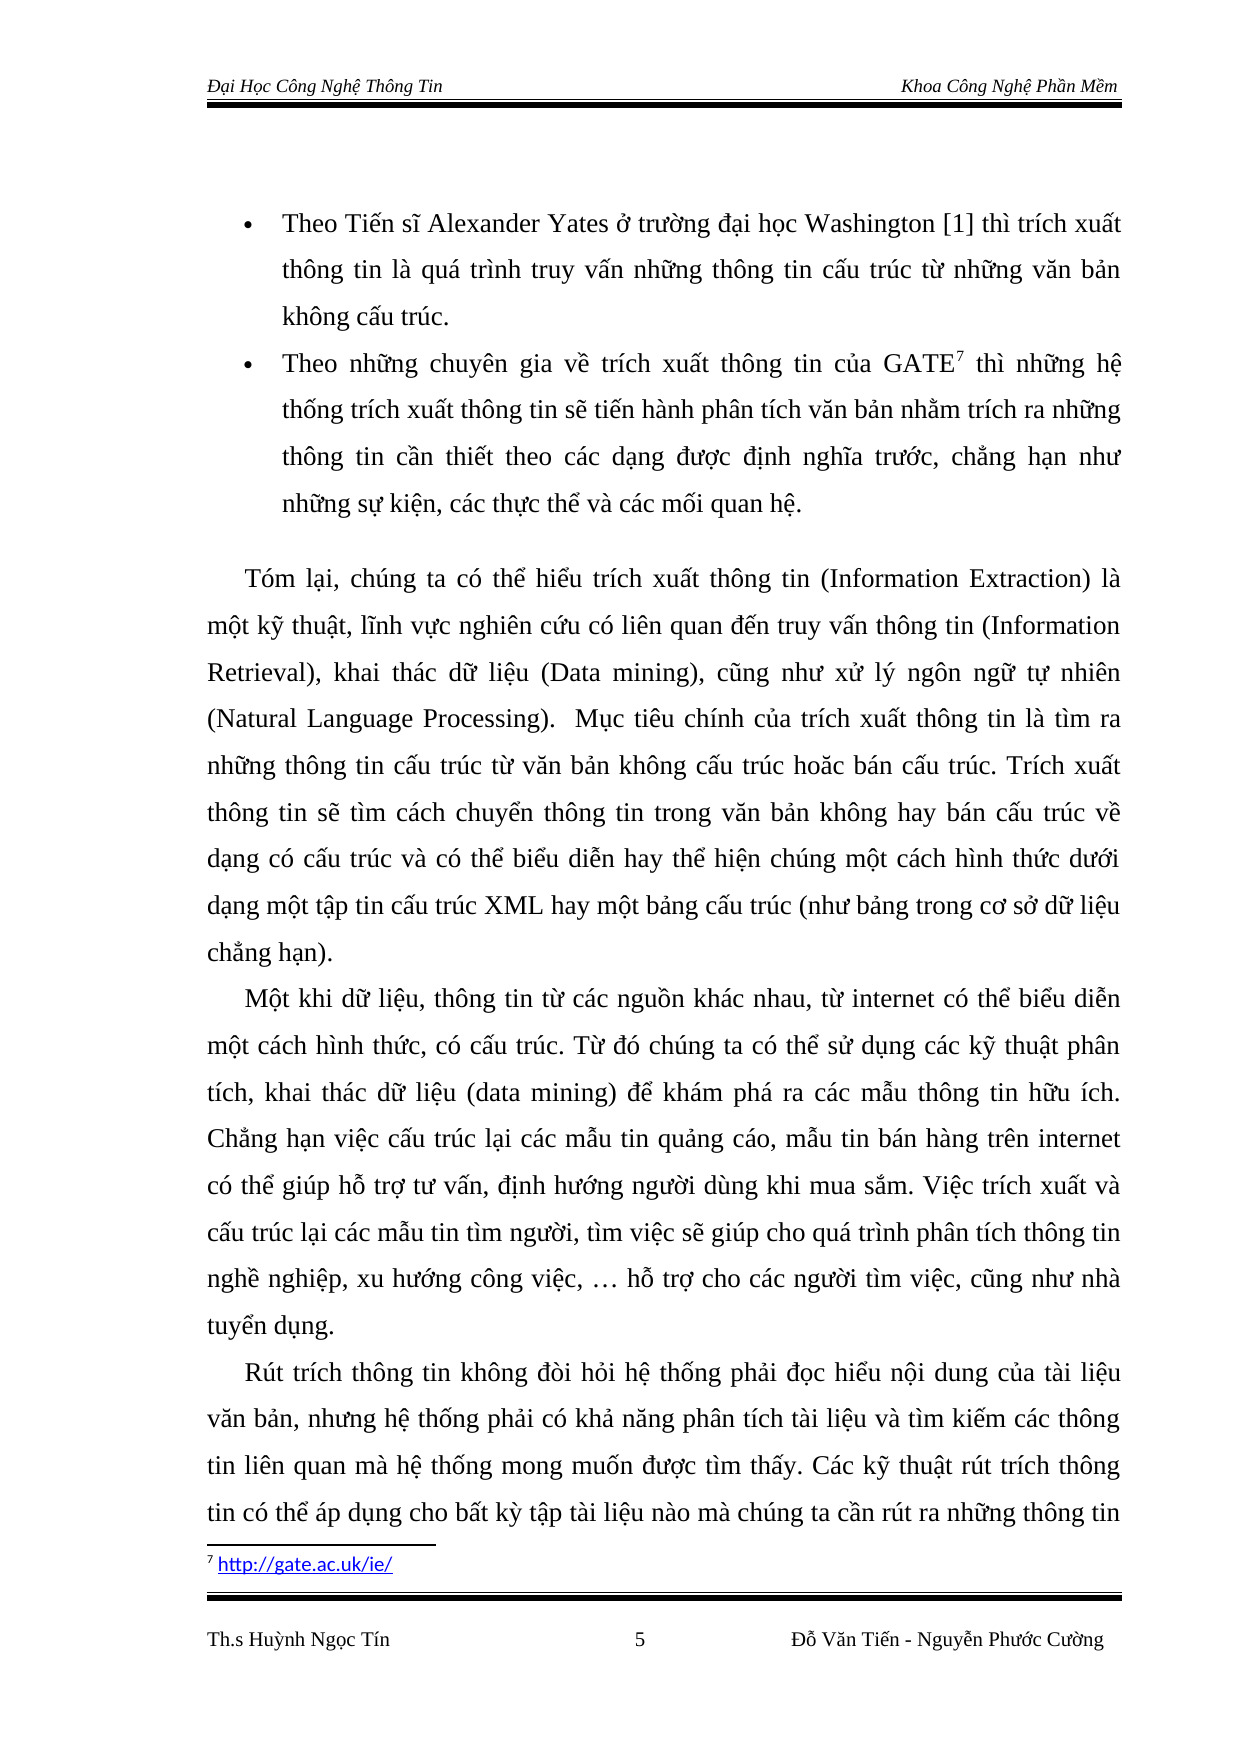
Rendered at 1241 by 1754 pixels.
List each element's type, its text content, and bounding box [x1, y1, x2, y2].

text Tóm lại, chúng ta có thể hiểu trích xuất thông tin (Information Extraction) là một kỹ thuật, lĩnh vực nghiên cứu có liên quan đến truy vấn thông tin (Information Retrieval), khai thác dữ liệu (Data mining), cũng như xử lý ngôn ngữ tự nhiên (Natural Language Processing). Mục tiêu chính của trích xuất thông tin là tìm ra những thông tin cấu trúc từ văn bản không cấu trúc hoăc bán cấu trúc. Trích xuất thông tin sẽ tìm cách chuyển thông tin trong văn bản không hay bán cấu trúc về dạng có cấu trúc và có thể biểu diễn hay thể hiện chúng một cách hình thức dưới dạng một tập tin cấu trúc XML hay một bảng cấu trúc (như bảng trong cơ sở dữ liệu chẳng hạn). [207, 563, 1122, 967]
list Theo Tiến sĩ Alexander Yates ở trường đại học Washington [1] thì trích xuất thông tin là quá trình truy vấn những thông tin cấu trúc từ những văn bản không cấu trúc. [244, 207, 1122, 331]
list Theo những chuyên gia về trích xuất thông tin của GATE thì những hệ thống trích xuất thông tin sẽ tiến hành phân tích văn bản nhằm trích ra những thông tin cần thiết theo các dạng được định nghĩa trước, chẳng hạn như những sự kiện, các thực thể và các mối quan hệ. [244, 347, 1122, 518]
text Một khi dữ liệu, thông tin từ các nguồn khác nhau, từ internet có thể biểu diễn một cách hình thức, có cấu trúc. Từ đó chúng ta có thể sử dụng các kỹ thuật phân tích, khai thác dữ liệu (data mining) để khám phá ra các mẫu thông tin hữu ích. Chẳng hạn việc cấu trúc lại các mẫu tin quảng cáo, mẫu tin bán hàng trên internet có thể giúp hỗ trợ tư vấn, định hướng người dùng khi mua sắm. Việc trích xuất và cấu trúc lại các mẫu tin tìm người, tìm việc sẽ giúp cho quá trình phân tích thông tin nghề nghiệp, xu hướng công việc, … hỗ trợ cho các người tìm việc, cũng như nhà tuyển dụng. [207, 983, 1122, 1340]
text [207, 1356, 1122, 1527]
